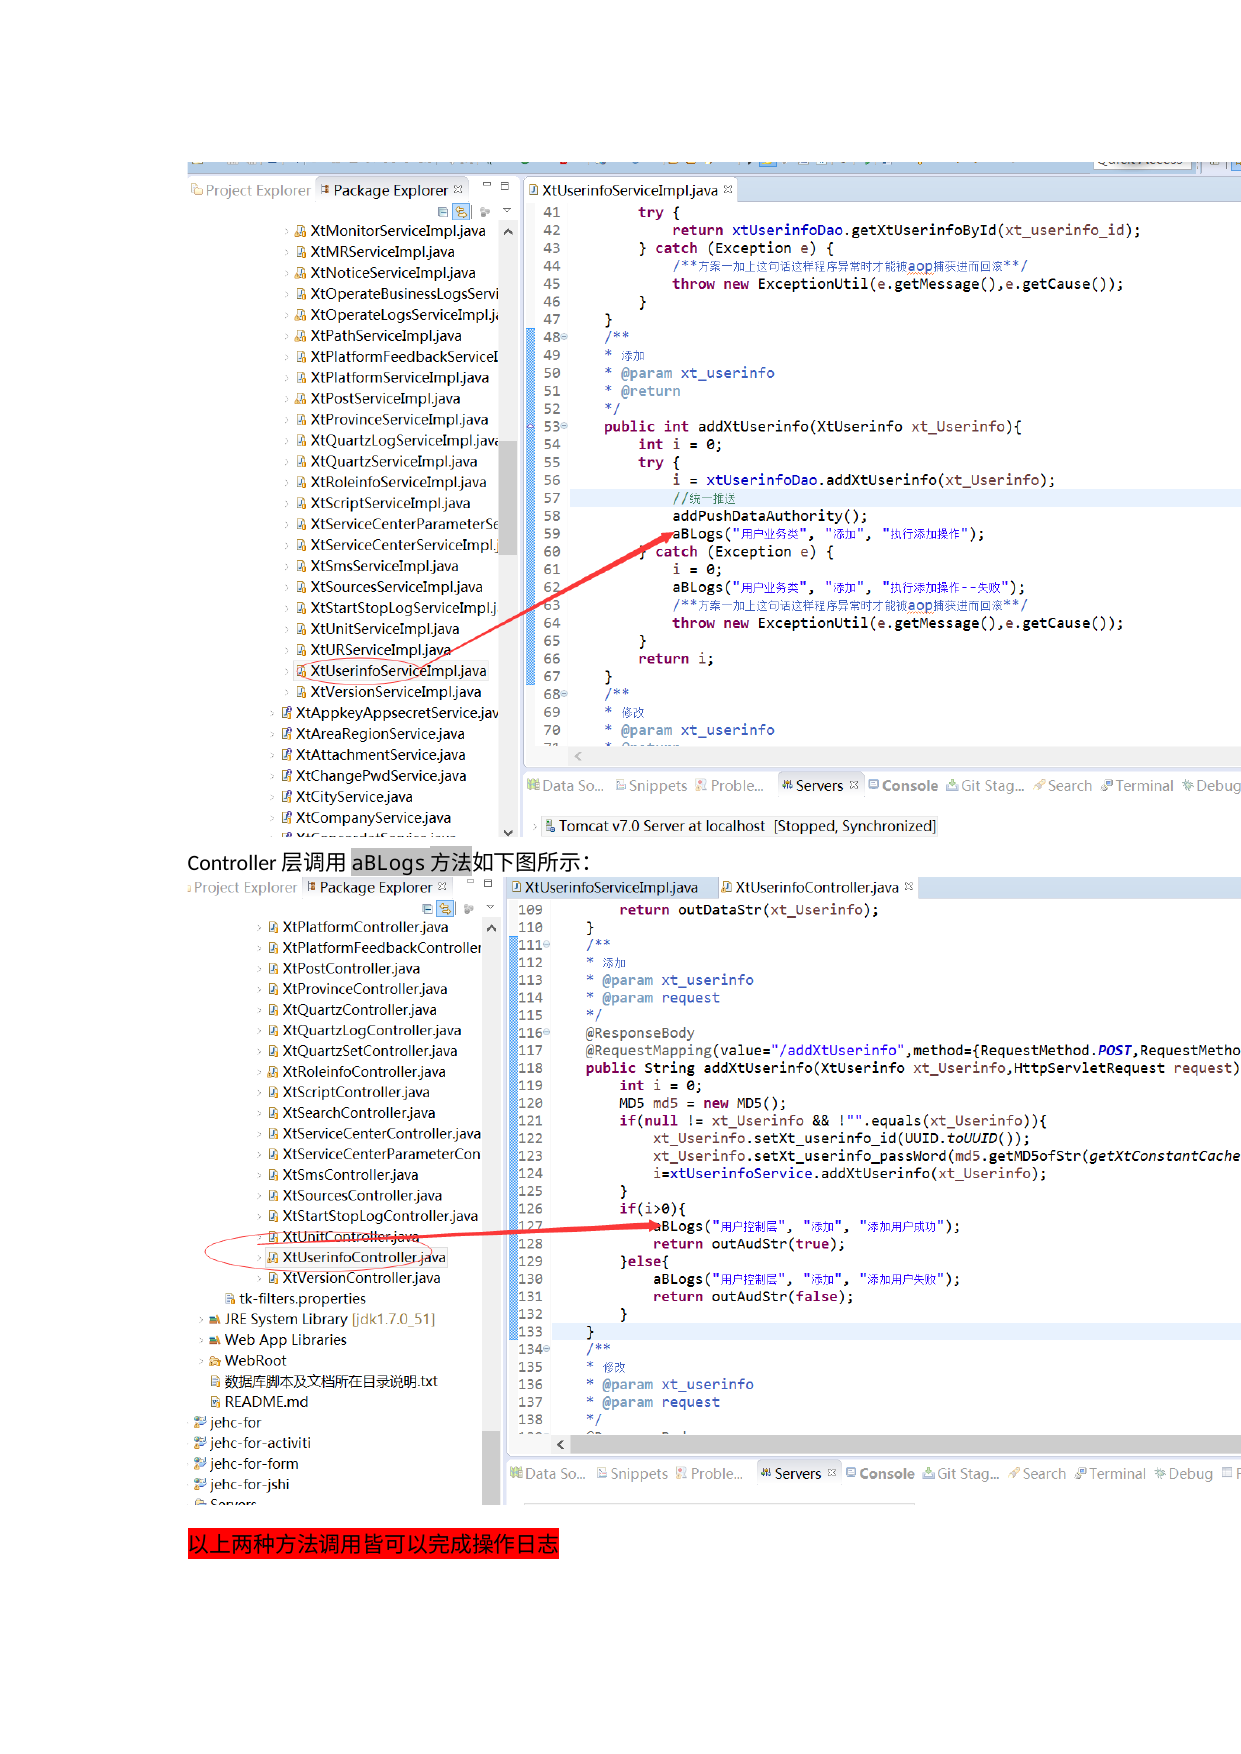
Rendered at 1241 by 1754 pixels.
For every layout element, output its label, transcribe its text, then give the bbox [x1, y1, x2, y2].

picture [187, 162, 1241, 837]
text Controller层调用aBLogs方法如下图所示： [187, 844, 1053, 877]
picture [187, 877, 1241, 1505]
text 以上两种方法调用皆可以完成操作日志 [187, 1527, 1053, 1559]
